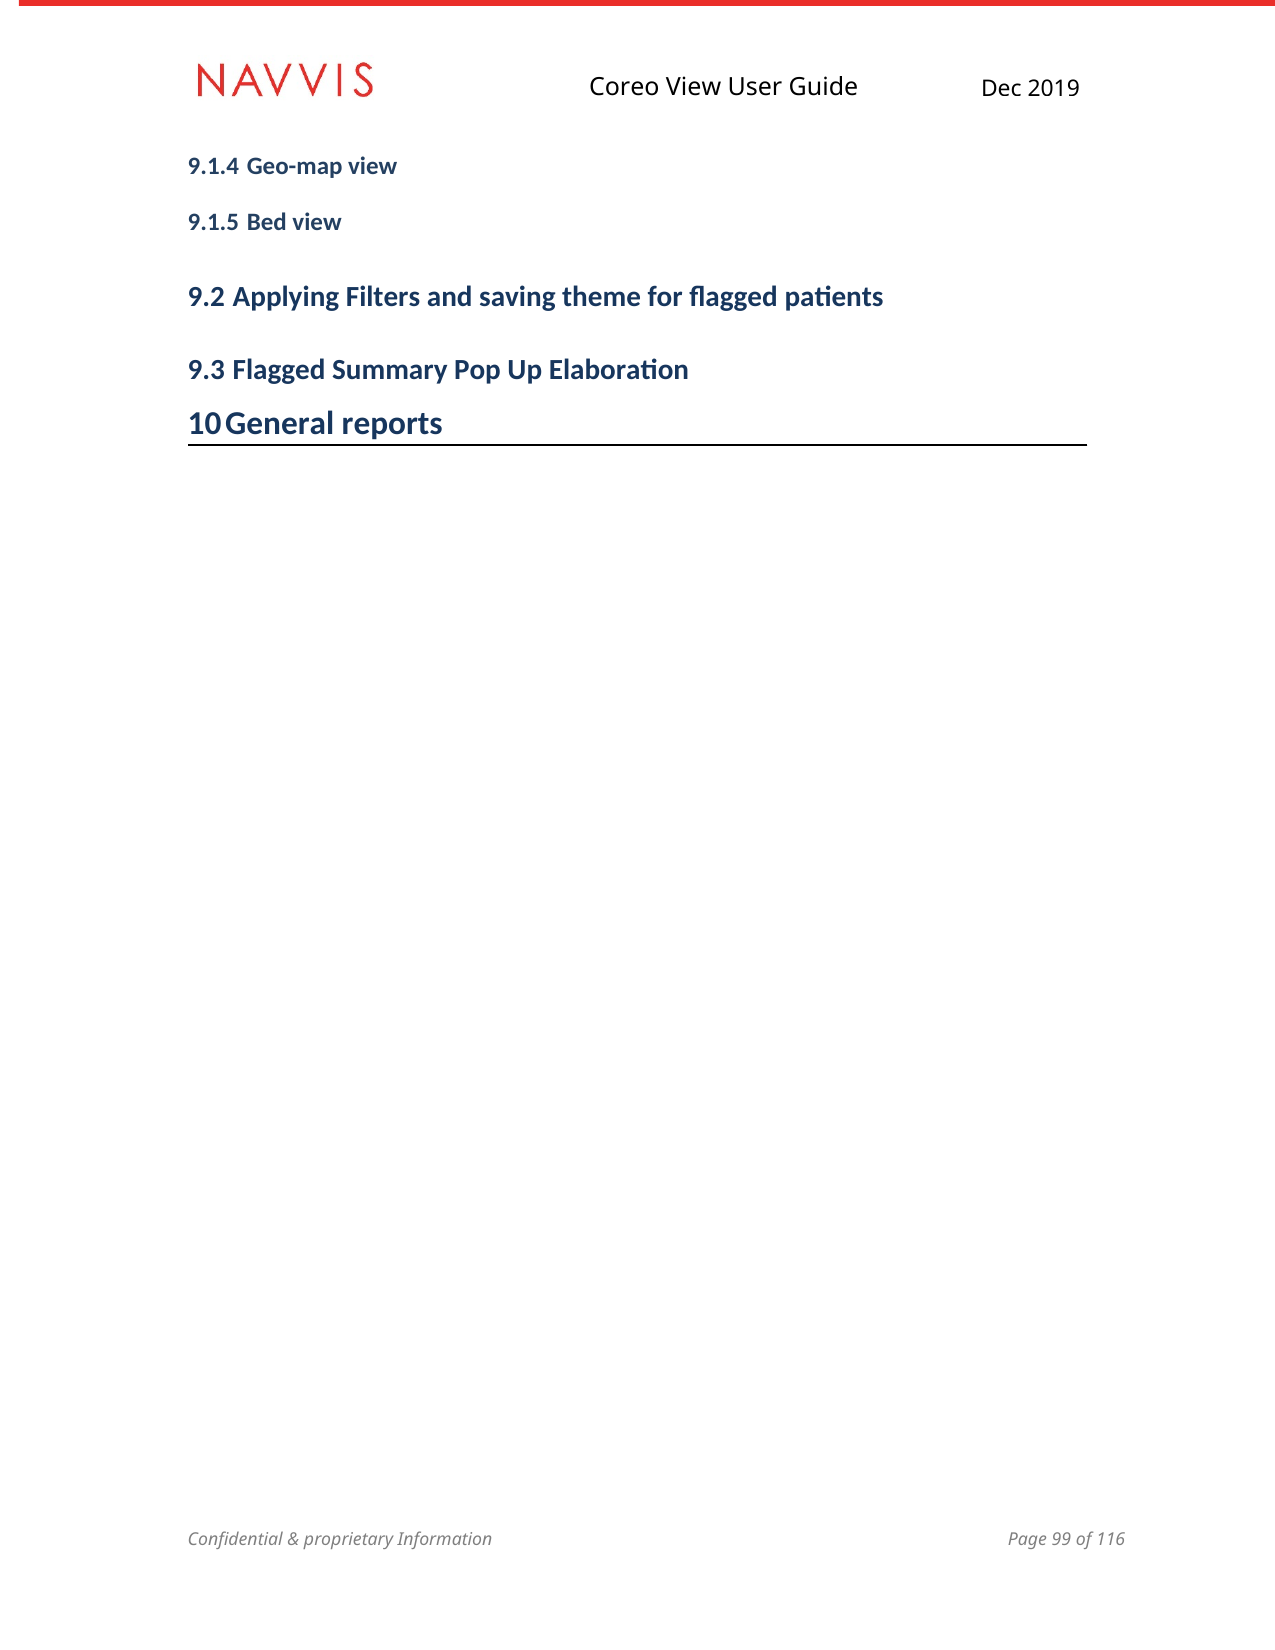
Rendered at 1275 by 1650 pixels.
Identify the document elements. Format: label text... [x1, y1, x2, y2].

subtitle Applying Filters and saving theme for flagged patients [187, 278, 1087, 314]
picture [187, 55, 383, 104]
subtitle Flagged Summary Pop Up Elaboration [187, 351, 1087, 387]
subtitle General reports [187, 402, 1087, 446]
subtitle Geo-map view [187, 150, 1087, 181]
subtitle Bed view [187, 206, 1087, 236]
